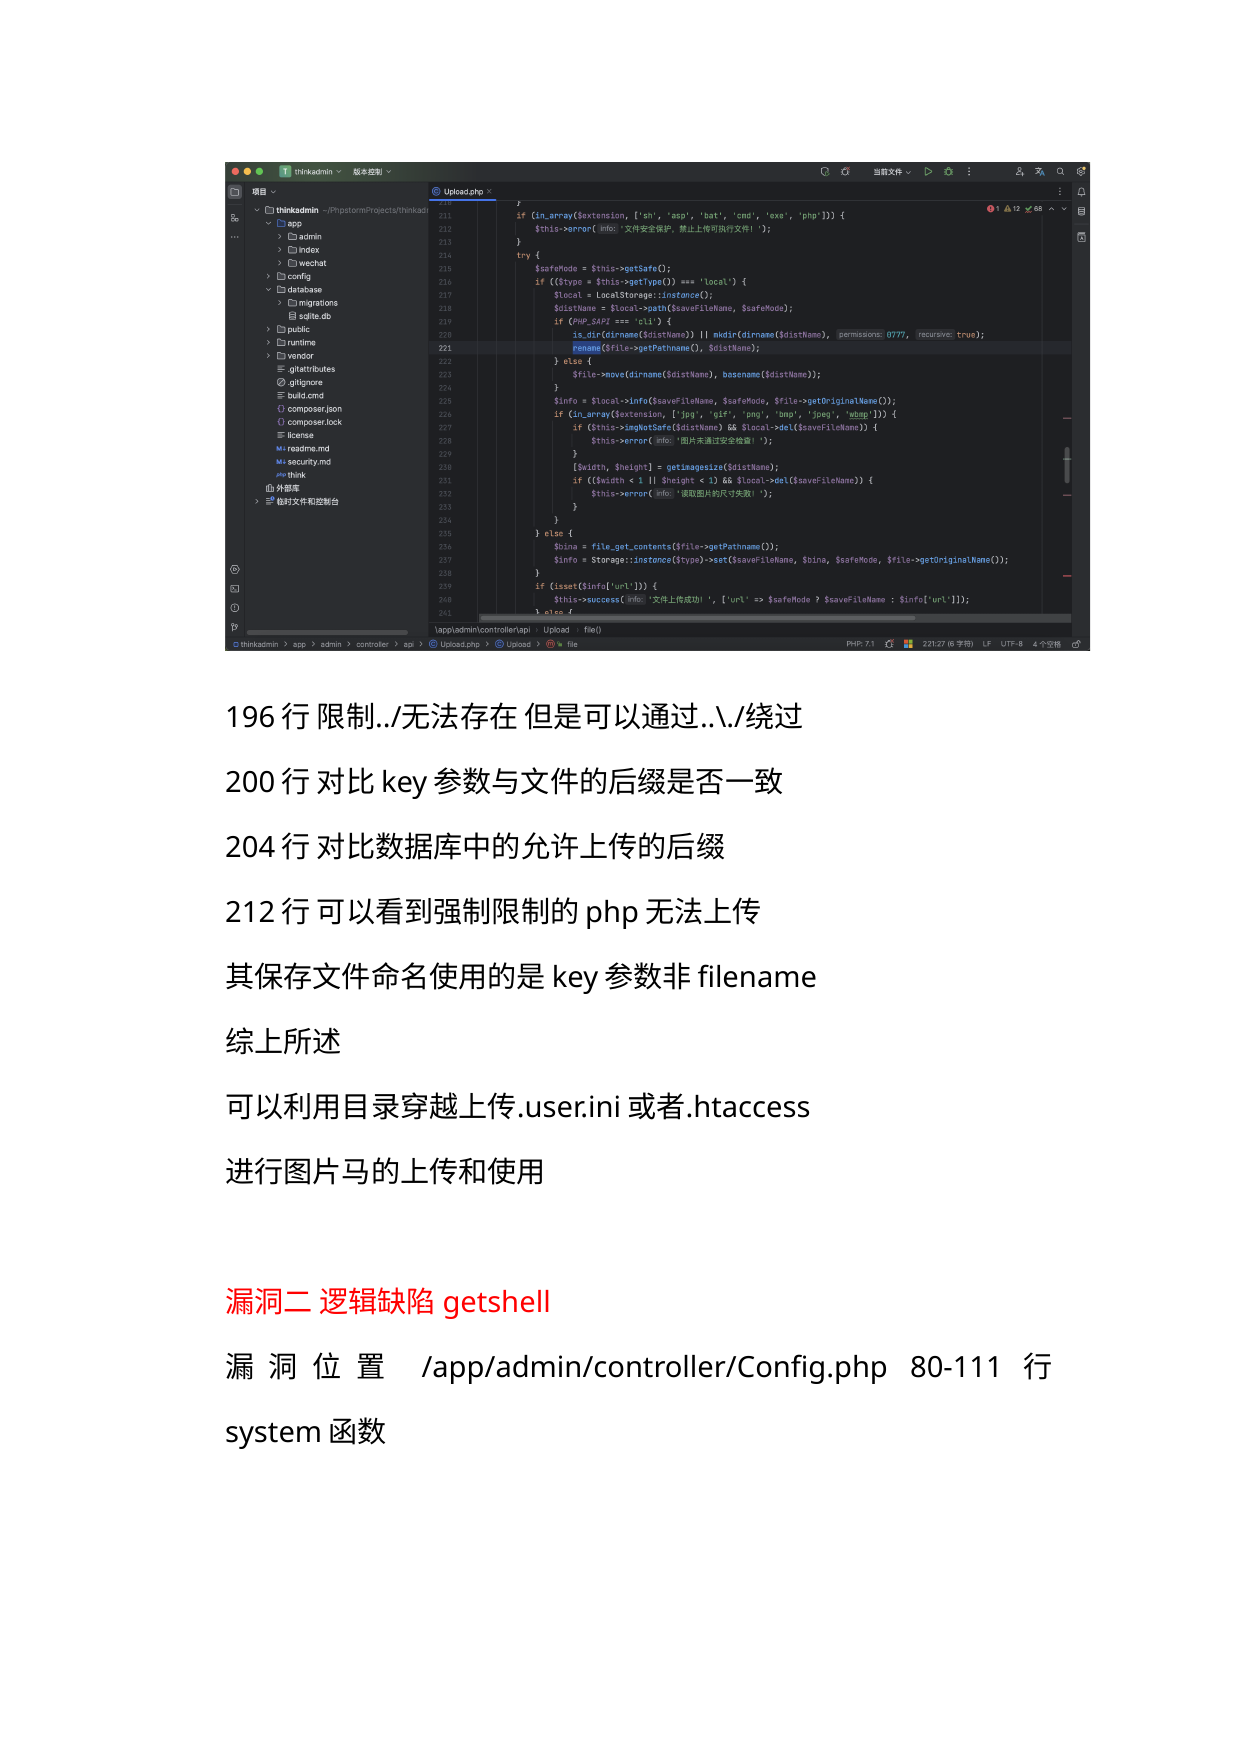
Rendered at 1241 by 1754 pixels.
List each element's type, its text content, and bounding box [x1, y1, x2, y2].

list 196行 限制../无法存在 但是可以通过..\./绕过 200行 对比key参数与文件的后缀是否一致 204行 对比数据库中的允许上传的后缀 [225, 682, 1053, 877]
picture [225, 162, 1091, 651]
list 漏洞二 逻辑缺陷 getshell 漏洞位置 /app/admin/controller/Config.php 80-111行 system函数 [225, 1267, 1053, 1462]
list 212行 可以看到强制限制的php无法上传 其保存文件命名使用的是key参数非filename 综上所述 可以利用目录穿越上传.user.ini或者.htaccess 进行图片马的上传和使用 [225, 877, 1053, 1202]
